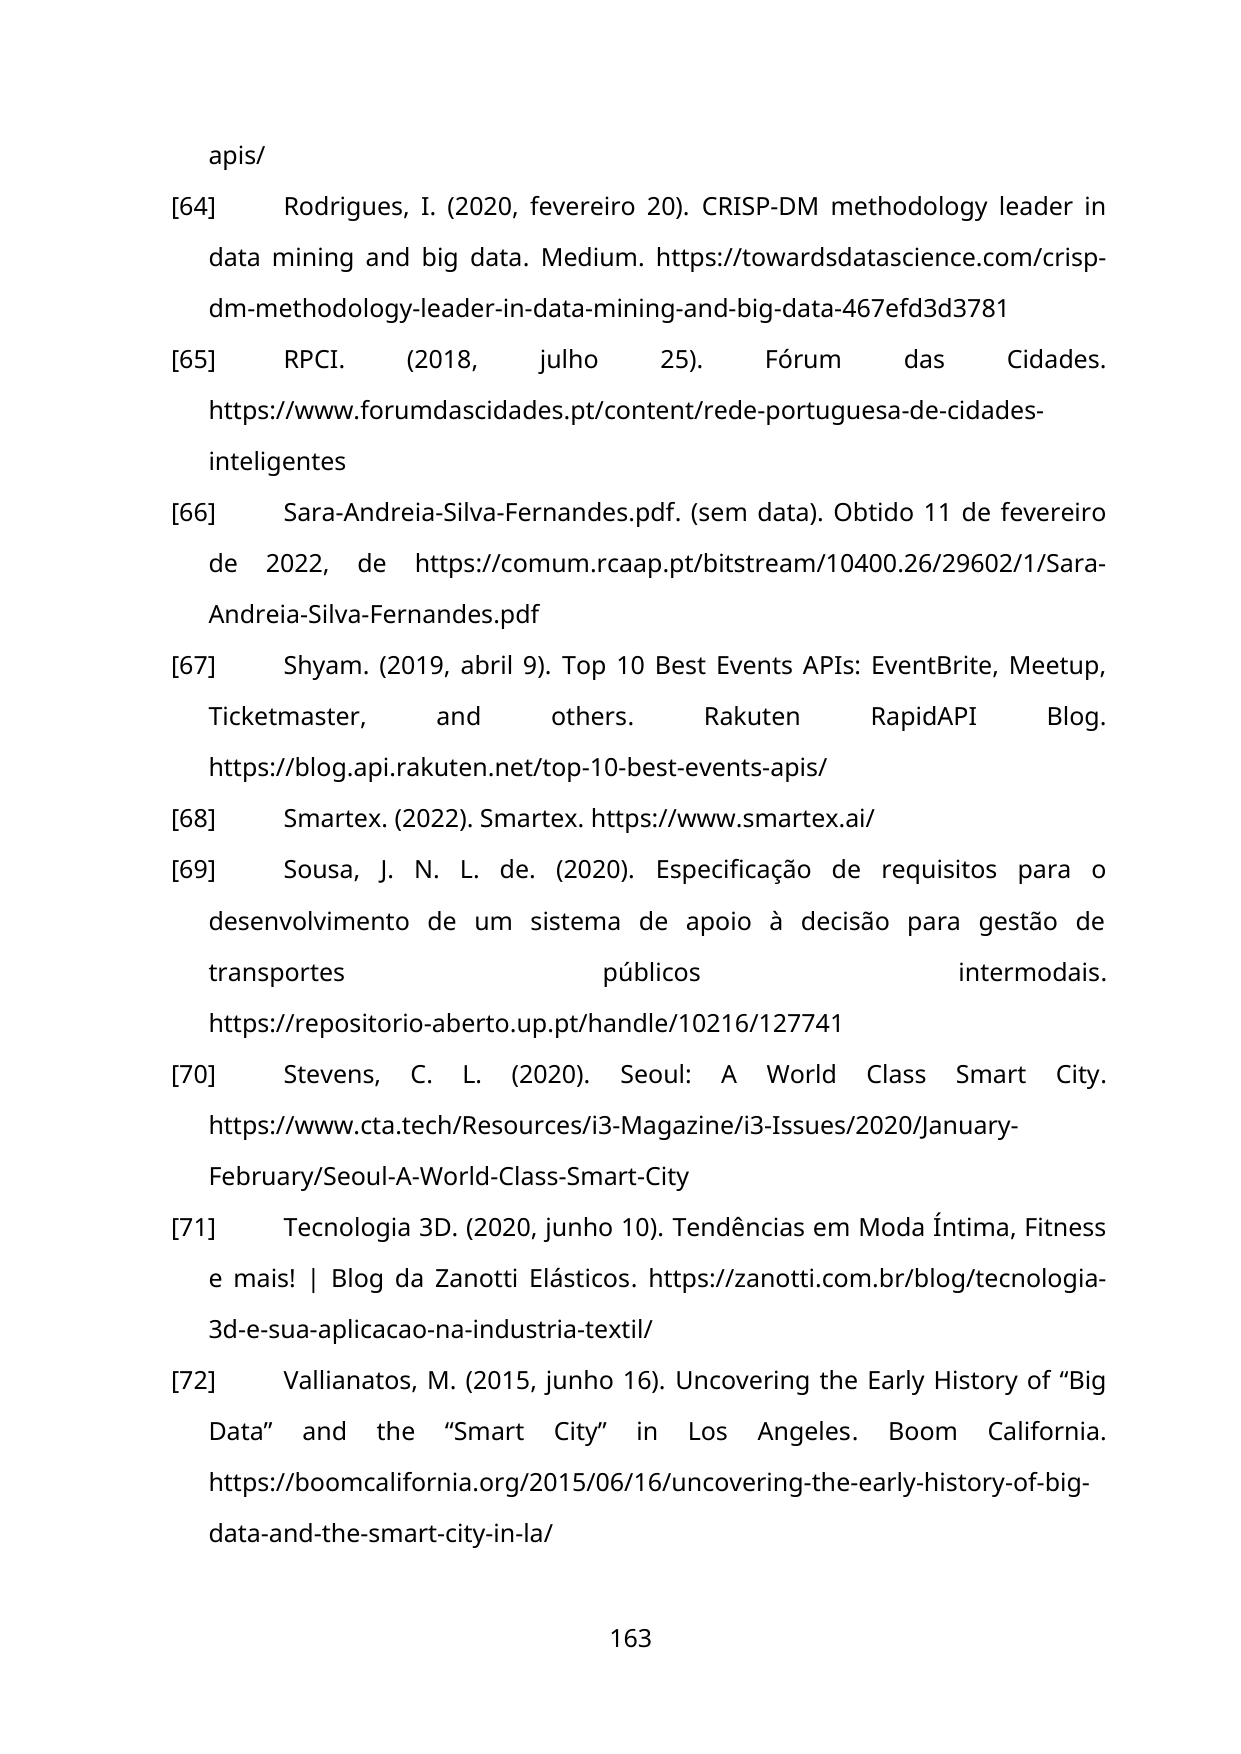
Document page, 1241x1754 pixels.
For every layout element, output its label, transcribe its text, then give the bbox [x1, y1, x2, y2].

list Tecnologia 3D. (2020, junho 10). Tendências em Moda Íntima, Fitness e mais! | Blog da Zanotti Elásticos. https://zanotti.com.br/blog/tecnologia-3d-e-sua-aplicacao-na-industria-textil/ [171, 1209, 1107, 1346]
list Sousa, J. N. L. de. (2020). Especificação de requisitos para o desenvolvimento de um sistema de apoio à decisão para gestão de transportes públicos intermodais. https://repositorio-aberto.up.pt/handle/10216/127741 [171, 852, 1107, 1039]
list Vallianatos, M. (2015, junho 16). Uncovering the Early History of “Big Data” and the “Smart City” in Los Angeles. Boom California. https://boomcalifornia.org/2015/06/16/uncovering-the-early-history-of-big-data-and-the-smart-city-in-la/ [171, 1362, 1107, 1550]
list Sara-Andreia-Silva-Fernandes.pdf. (sem data). Obtido 11 de fevereiro de 2022, de https://comum.rcaap.pt/bitstream/10400.26/29602/1/Sara-Andreia-Silva-Fernandes.pdf [171, 495, 1107, 631]
list Smartex. (2022). Smartex. https://www.smartex.ai/ [171, 801, 1107, 835]
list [171, 137, 1107, 172]
list Shyam. (2019, abril 9). Top 10 Best Events APIs: EventBrite, Meetup, Ticketmaster, and others. Rakuten RapidAPI Blog. https://blog.api.rakuten.net/top-10-best-events-apis/ [171, 648, 1107, 784]
list Stevens, C. L. (2020). Seoul: A World Class Smart City. https://www.cta.tech/Resources/i3-Magazine/i3-Issues/2020/January-February/Seoul-A-World-Class-Smart-City [171, 1056, 1107, 1192]
list Rodrigues, I. (2020, fevereiro 20). CRISP-DM methodology leader in data mining and big data. Medium. https://towardsdatascience.com/crisp-dm-methodology-leader-in-data-mining-and-big-data-467efd3d3781 [171, 188, 1107, 325]
list RPCI. (2018, julho 25). Fórum das Cidades. https://www.forumdascidades.pt/content/rede-portuguesa-de-cidades-inteligentes [171, 342, 1107, 478]
